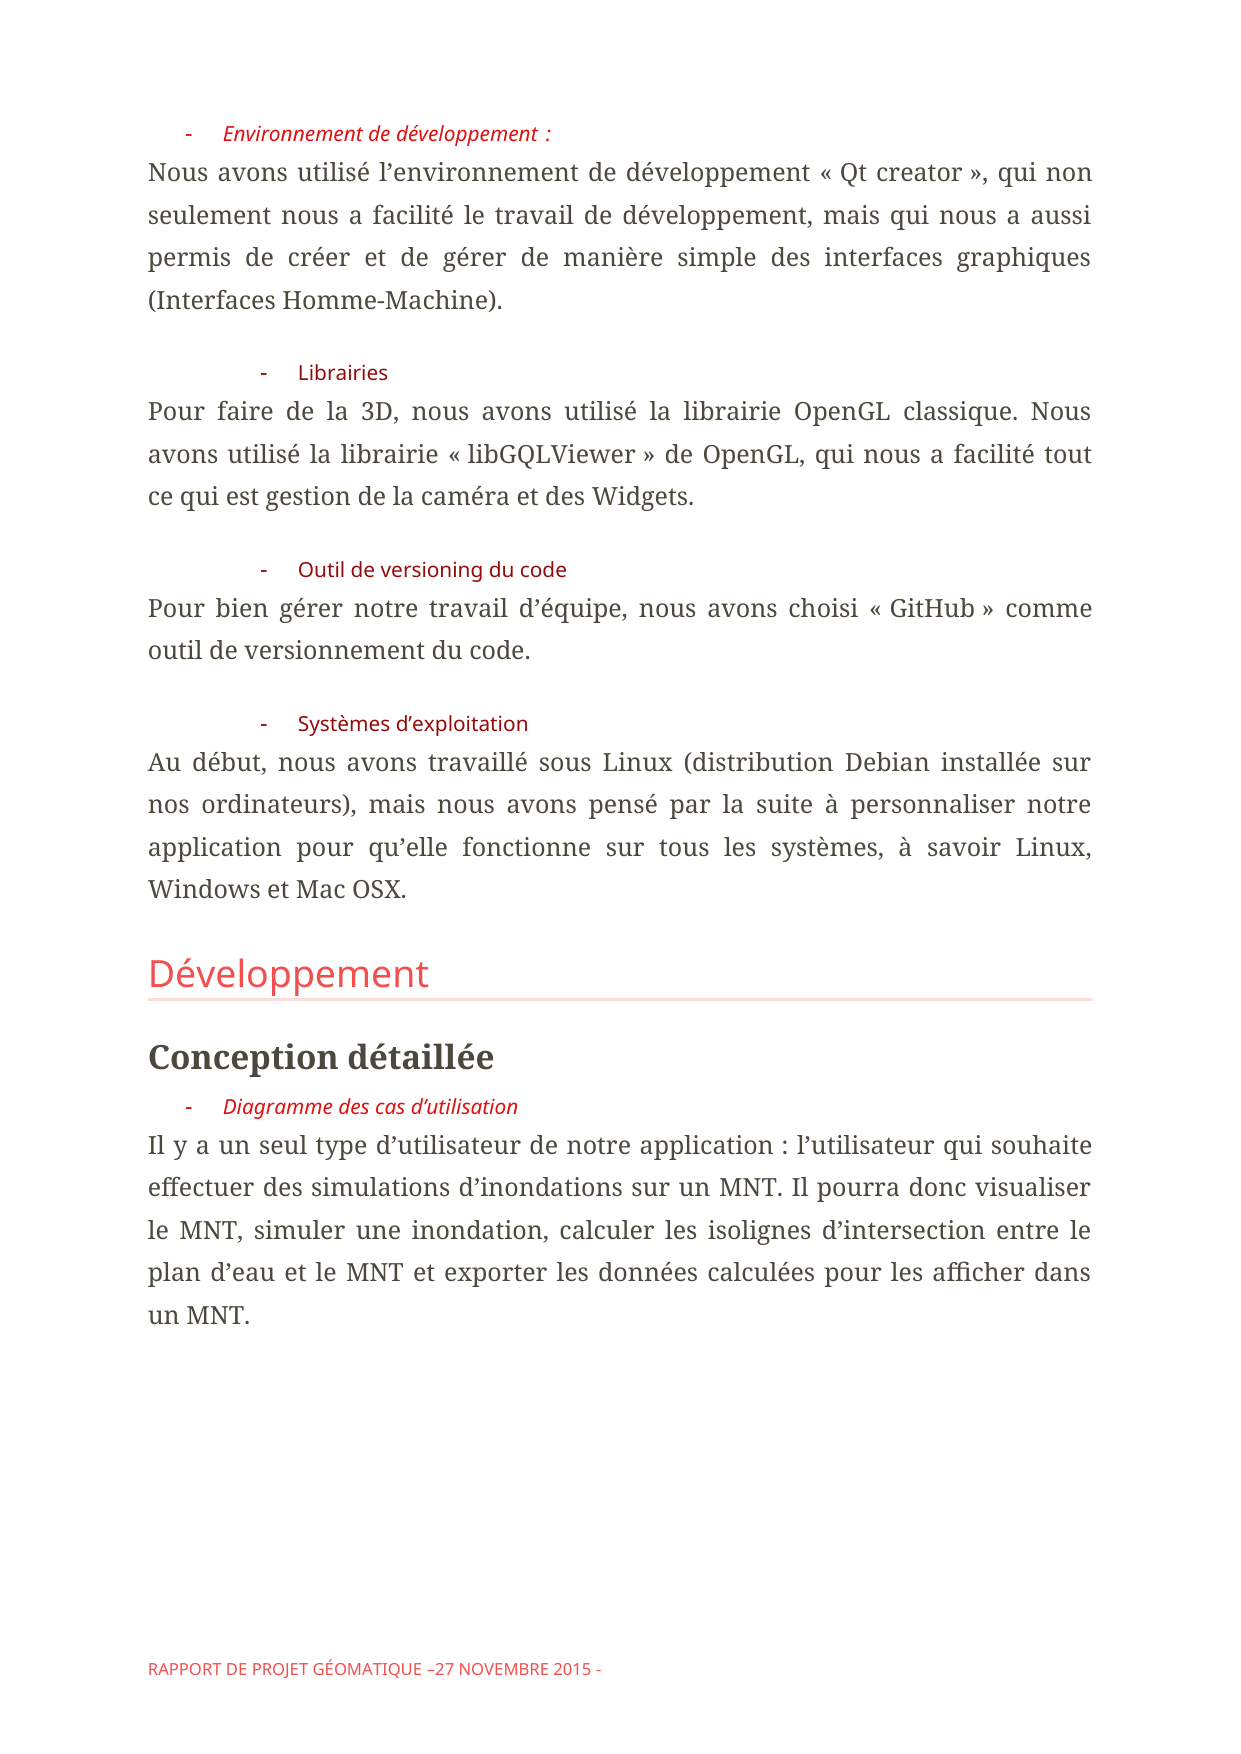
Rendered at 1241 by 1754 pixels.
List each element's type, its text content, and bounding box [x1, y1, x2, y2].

subtitle Environnement de développement : [185, 119, 1092, 148]
subtitle Outil de versioning du code [260, 555, 1092, 583]
text Il y a un seul type d’utilisateur de notre application : l’utilisateur qui souhaite effectuer des simulations d’inondations sur un MNT. Il pourra donc visualiser le MNT, simuler une inondation, calculer les isolignes d’intersection entre le plan d’eau et le MNT et exporter les données calculées pour les afficher dans un MNT. [148, 1128, 1092, 1332]
text Au début, nous avons travaillé sous Linux (distribution Debian installée sur nos ordinateurs), mais nous avons pensé par la suite à personnaliser notre application pour qu’elle fonctionne sur tous les systèmes, à savoir Linux, Windows et Mac OSX. [148, 744, 1092, 906]
text Pour faire de la 3D, nous avons utilisé la librairie OpenGL classique. Nous avons utilisé la librairie « libGQLViewer » de OpenGL, qui nous a facilité tout ce qui est gestion de la caméra et des Widgets. [148, 394, 1092, 513]
subtitle Diagramme des cas d’utilisation [185, 1092, 1092, 1121]
subtitle Conception détaillée [148, 1034, 1092, 1079]
text Pour bien gérer notre travail d’équipe, nous avons choisi « GitHub » comme outil de versionnement du code. [148, 590, 1092, 667]
subtitle Librairies [260, 358, 1092, 387]
subtitle Systèmes d’exploitation [260, 709, 1092, 737]
text Nous avons utilisé l’environnement de développement « Qt creator », qui non seulement nous a facilité le travail de développement, mais qui nous a aussi permis de créer et de gérer de manière simple des interfaces graphiques (Interfaces Homme-Machine). [148, 155, 1092, 317]
subtitle Développement [148, 947, 1092, 998]
